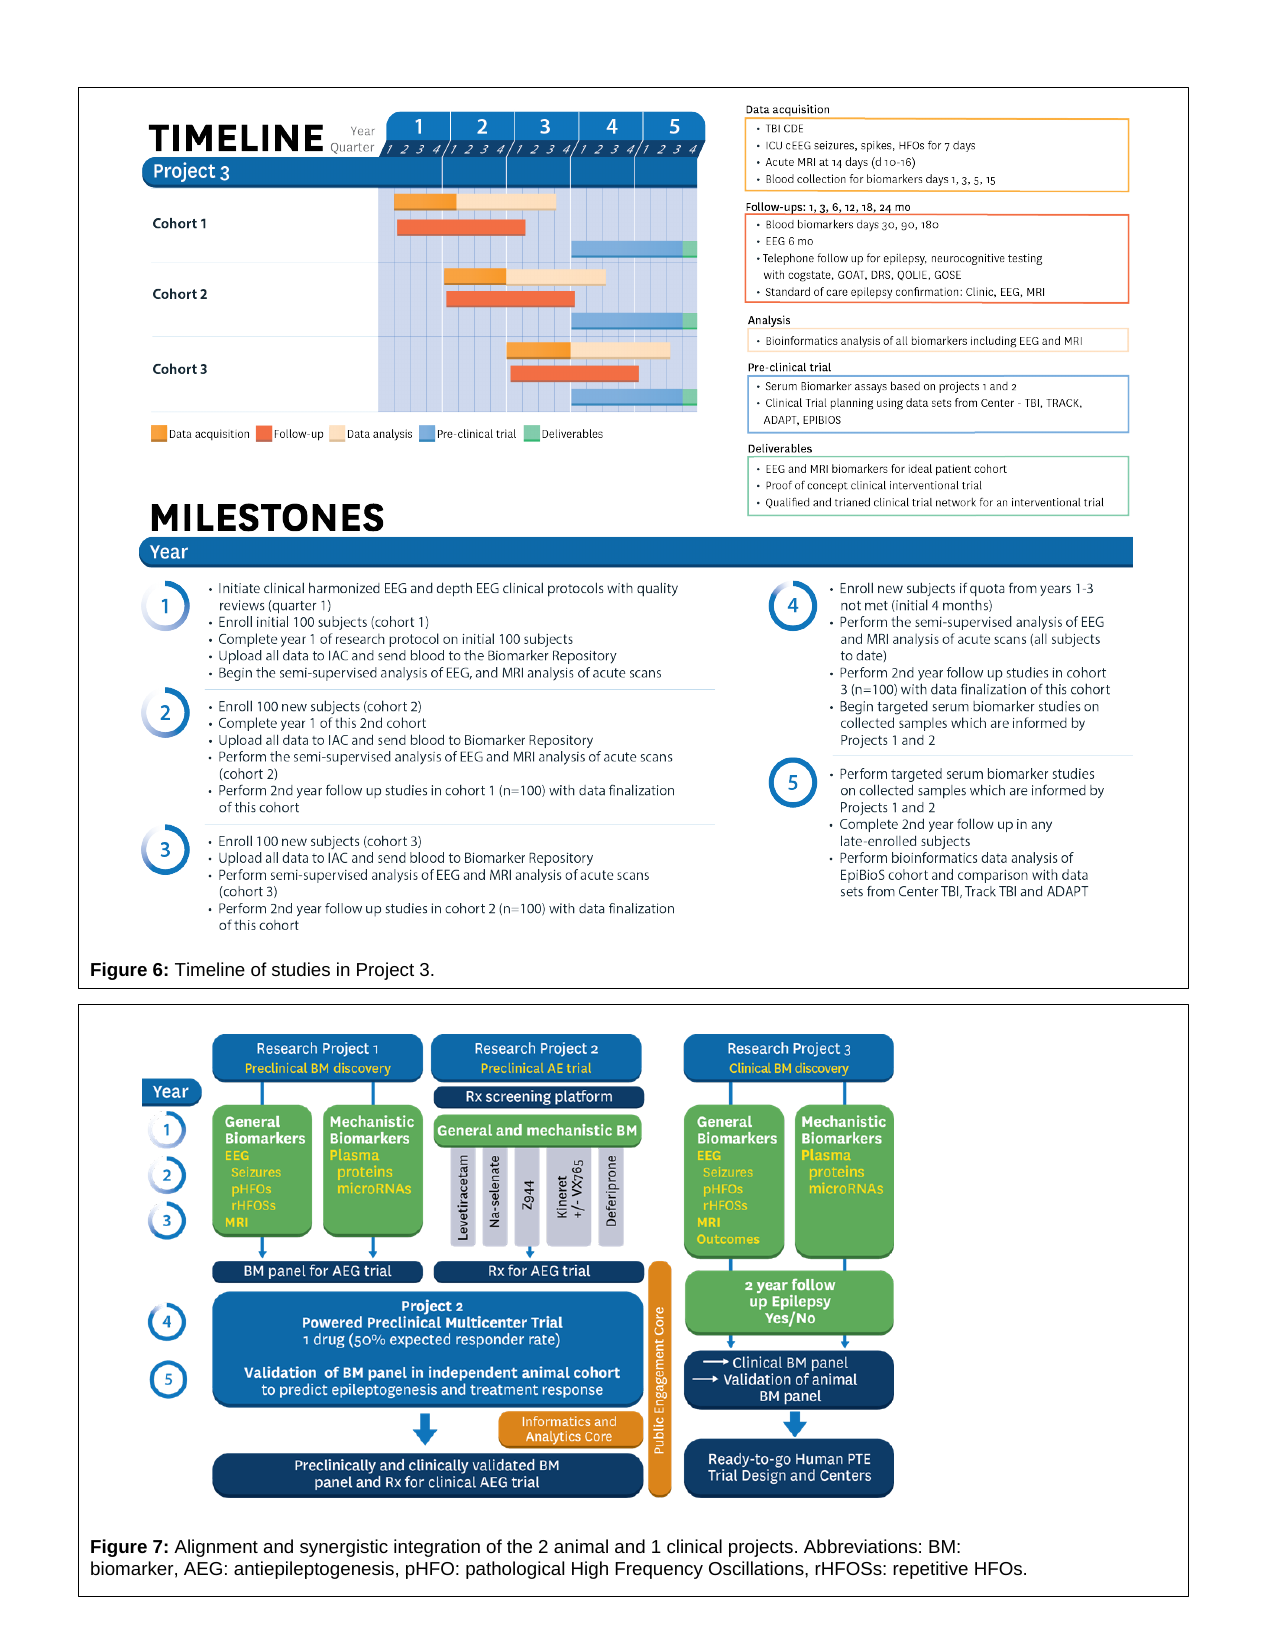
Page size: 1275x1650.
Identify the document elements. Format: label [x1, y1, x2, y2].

picture [142, 1034, 894, 1498]
picture [139, 103, 1133, 934]
